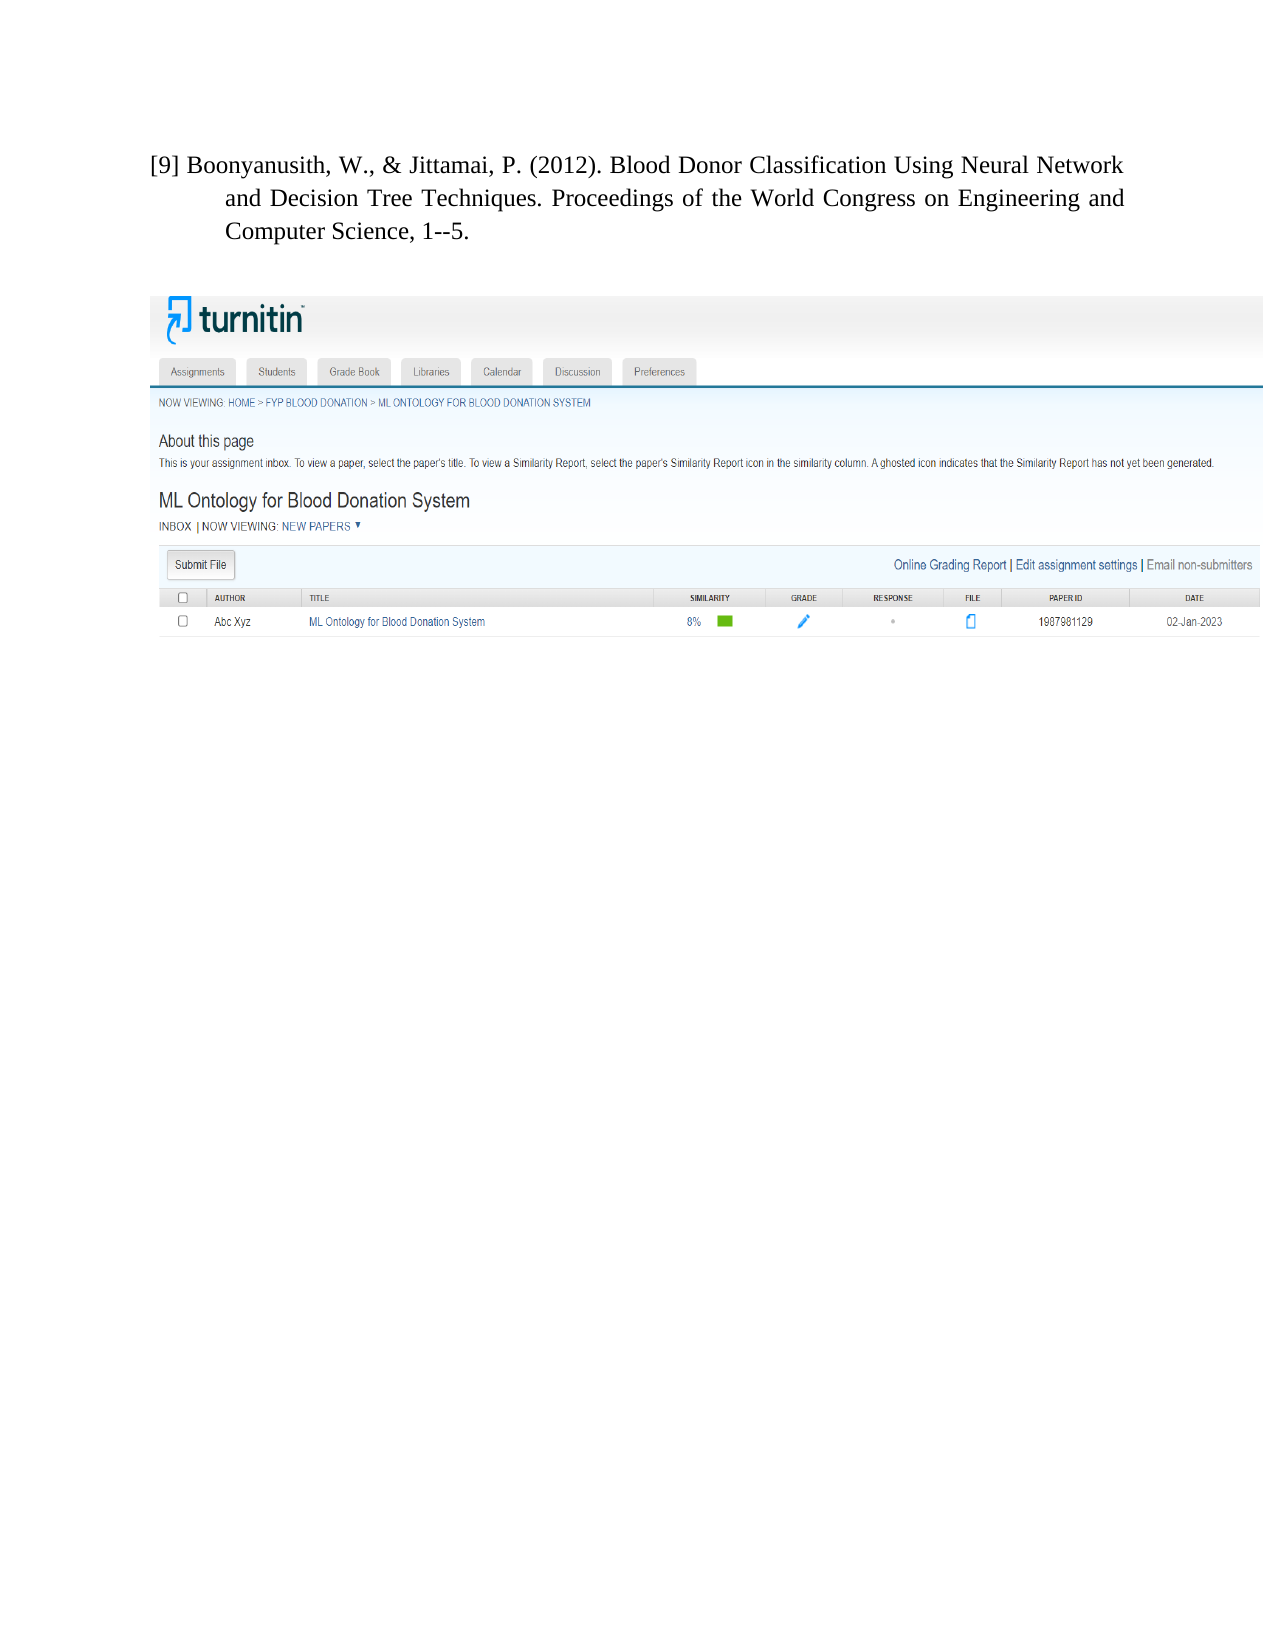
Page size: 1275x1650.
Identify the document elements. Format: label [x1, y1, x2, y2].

picture [150, 296, 1263, 647]
